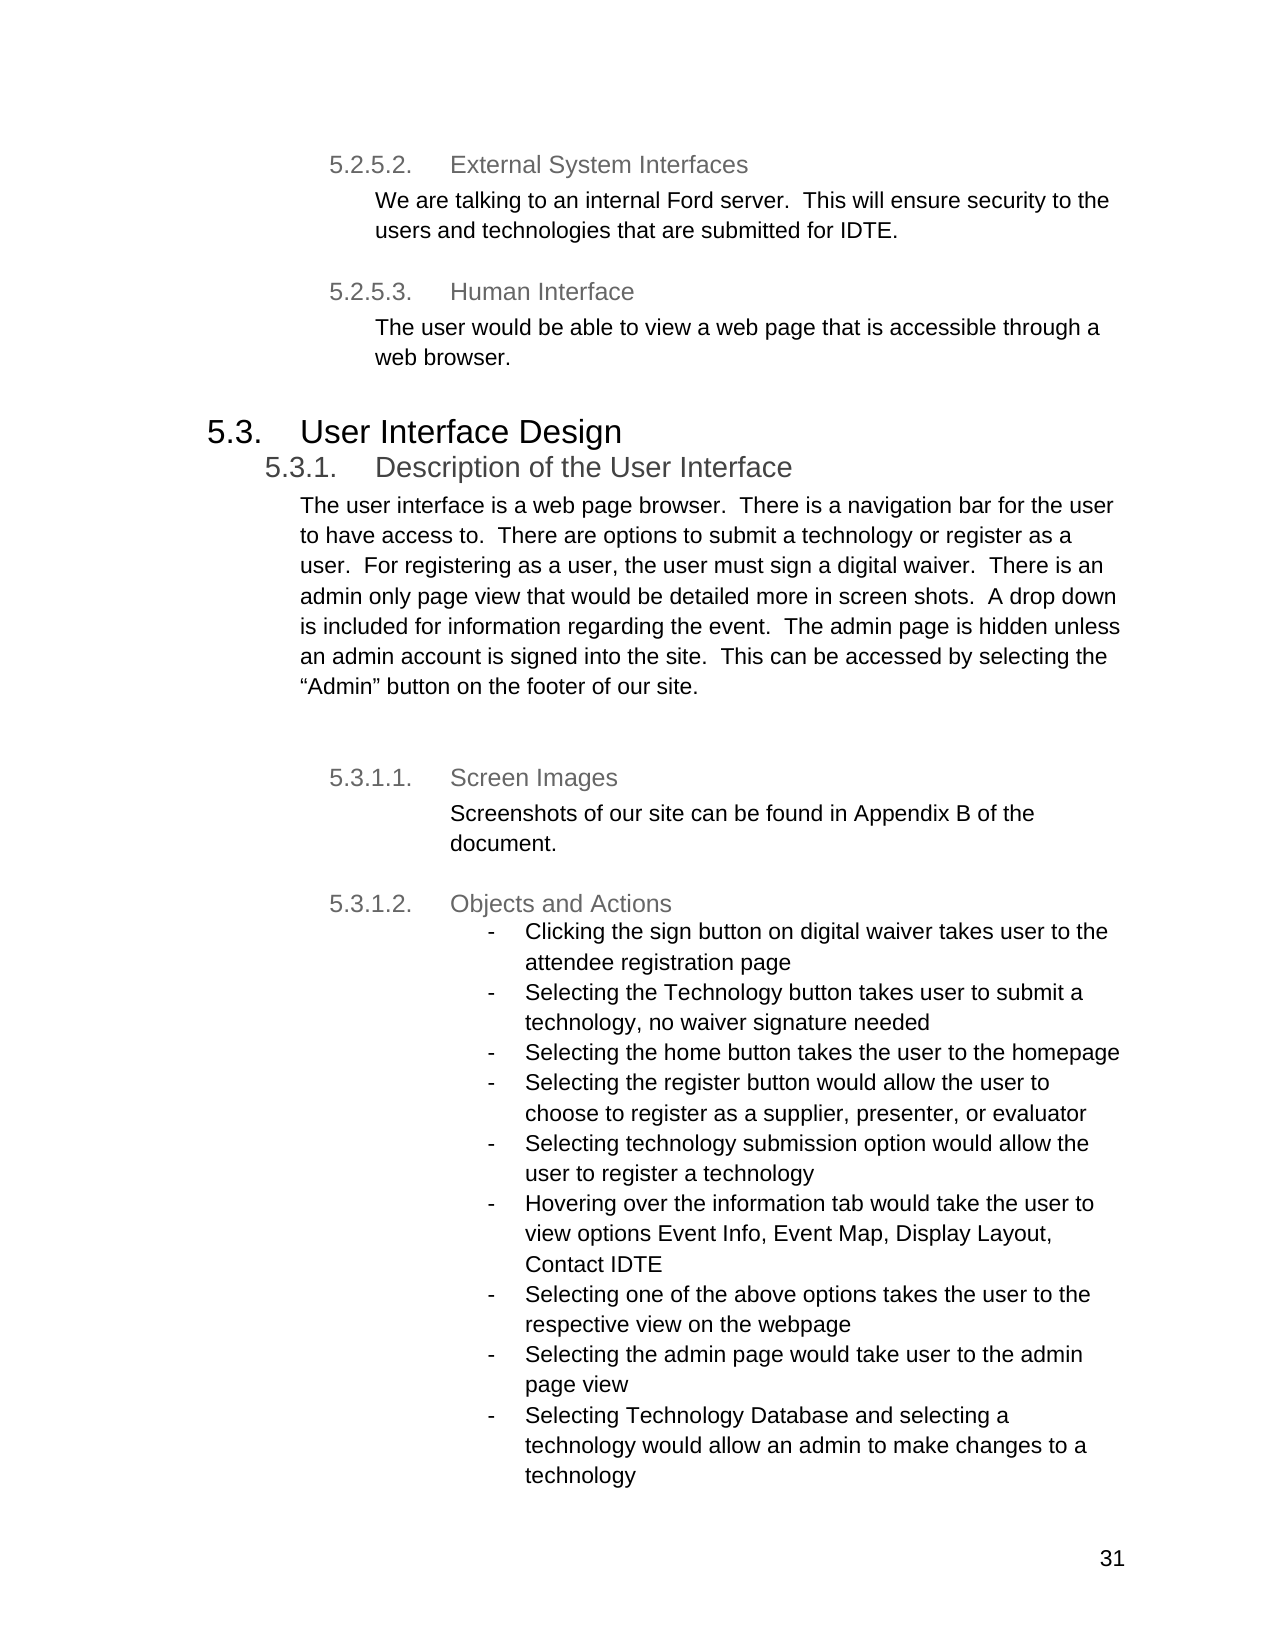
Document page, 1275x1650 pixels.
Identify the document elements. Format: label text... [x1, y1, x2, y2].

subtitle User Interface Design [262, 412, 1125, 450]
list Hovering over the information tab would take the user to view options Event Info, Event Map, Display Layout, Contact IDTE [487, 1190, 1125, 1277]
text We are talking to an internal Ford server. This will ensure security to the users and technologies that are submitted for IDTE. [375, 187, 1125, 244]
subtitle Objects and Actions [412, 889, 1125, 918]
subtitle Description of the User Interface [337, 450, 1125, 484]
list Selecting Technology Database and selecting a technology would allow an admin to make changes to a technology [487, 1402, 1125, 1488]
subtitle External System Interfaces [412, 150, 1125, 179]
list Selecting the admin page would take user to the admin page view [487, 1341, 1125, 1398]
list Selecting technology submission option would allow the user to register a technology [487, 1130, 1125, 1186]
list Selecting the home button takes the user to the homepage [487, 1039, 1125, 1065]
text The user interface is a web page browser. There is a navigation bar for the user to have access to. There are options to submit a technology or register as a user. For registering as a user, the user must sign a digital waiver. There is an admin only page view that would be detailed more in screen shots. A drop down is included for information regarding the event. The admin page is hidden unless an admin account is signed into the site. This can be accessed by selecting the “Admin” button on the footer of our site. [300, 492, 1125, 699]
list Selecting the register button would allow the user to choose to register as a supplier, presenter, or evaluator [487, 1069, 1125, 1126]
text The user would be able to view a web page that is accessible through a web browser. [375, 314, 1125, 370]
list Selecting the Technology button takes user to submit a technology, no waiver signature needed [487, 979, 1125, 1035]
text Screenshots of our site can be found in Appendix B of the document. [450, 800, 1125, 856]
subtitle Human Interface [412, 277, 1125, 305]
list Selecting one of the above options takes the user to the respective view on the webpage [487, 1281, 1125, 1337]
subtitle Screen Images [412, 763, 1125, 792]
list Clicking the sign button on digital waiver takes user to the attendee registration page [487, 918, 1125, 975]
